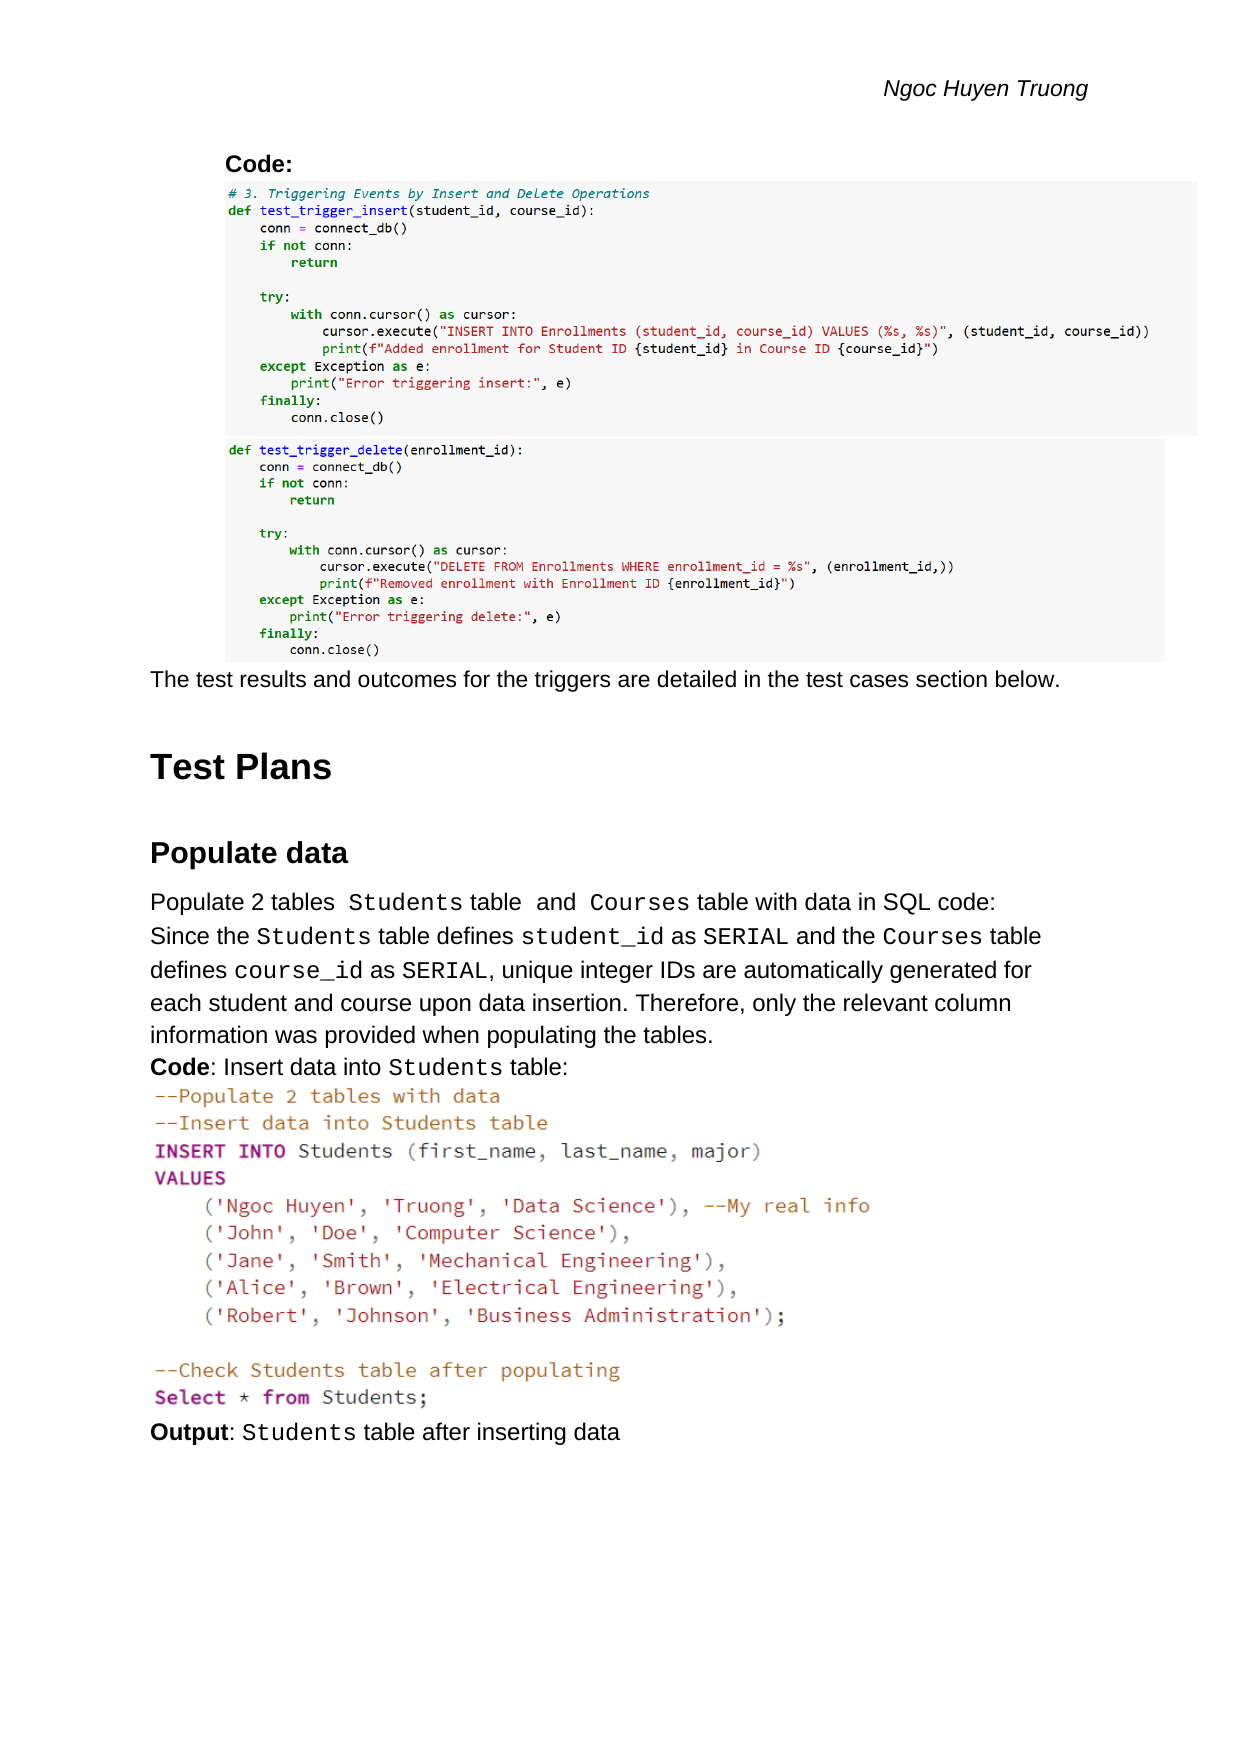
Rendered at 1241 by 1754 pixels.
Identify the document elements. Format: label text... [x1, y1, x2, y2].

subtitle Populate data [150, 835, 1090, 870]
text Code: [225, 150, 1090, 178]
picture [150, 1086, 986, 1415]
text Populate 2 tables Students table and Courses table with data in SQL code: [150, 887, 1090, 917]
picture [225, 439, 1166, 662]
text The test results and outcomes for the triggers are detailed in the test cases section below. [150, 666, 1090, 692]
text Code: Insert data into Students table: [150, 1053, 1090, 1082]
picture [225, 181, 1198, 436]
text Since the Students table defines student_id as SERIAL and the Courses table defines course_id as SERIAL, unique integer IDs are automatically generated for each student and course upon data insertion. Therefore, only the relevant column information was provided when populating the tables. [150, 922, 1090, 1049]
title Test Plans [150, 745, 1090, 787]
text Output: Students table after inserting data [150, 1418, 1090, 1448]
